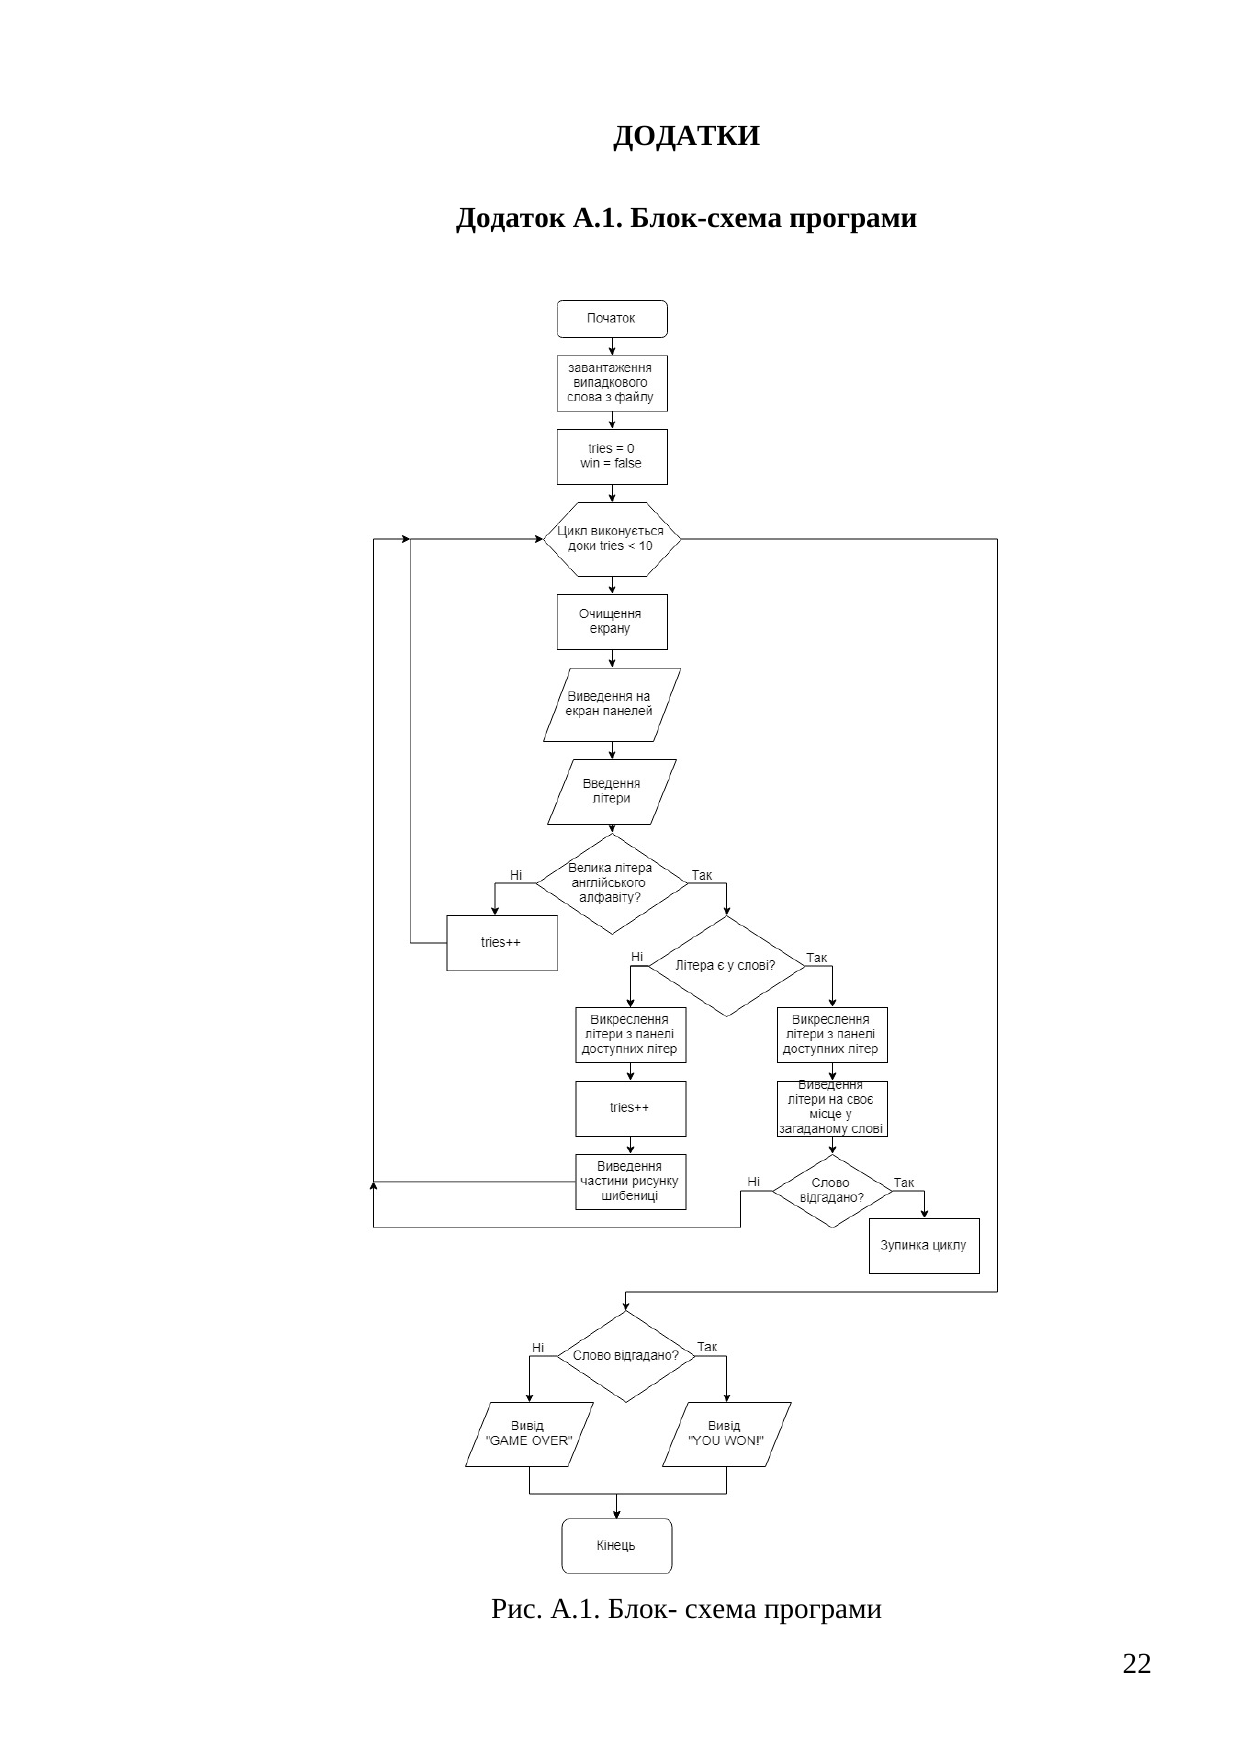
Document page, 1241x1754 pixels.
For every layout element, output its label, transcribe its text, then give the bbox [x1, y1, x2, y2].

subtitle Додатки [148, 118, 1152, 152]
text Додаток А.1. Блок-схема програми [148, 200, 1152, 233]
text Рис. А.1. Блок- схема програми [148, 1591, 1152, 1624]
picture [366, 300, 1007, 1574]
